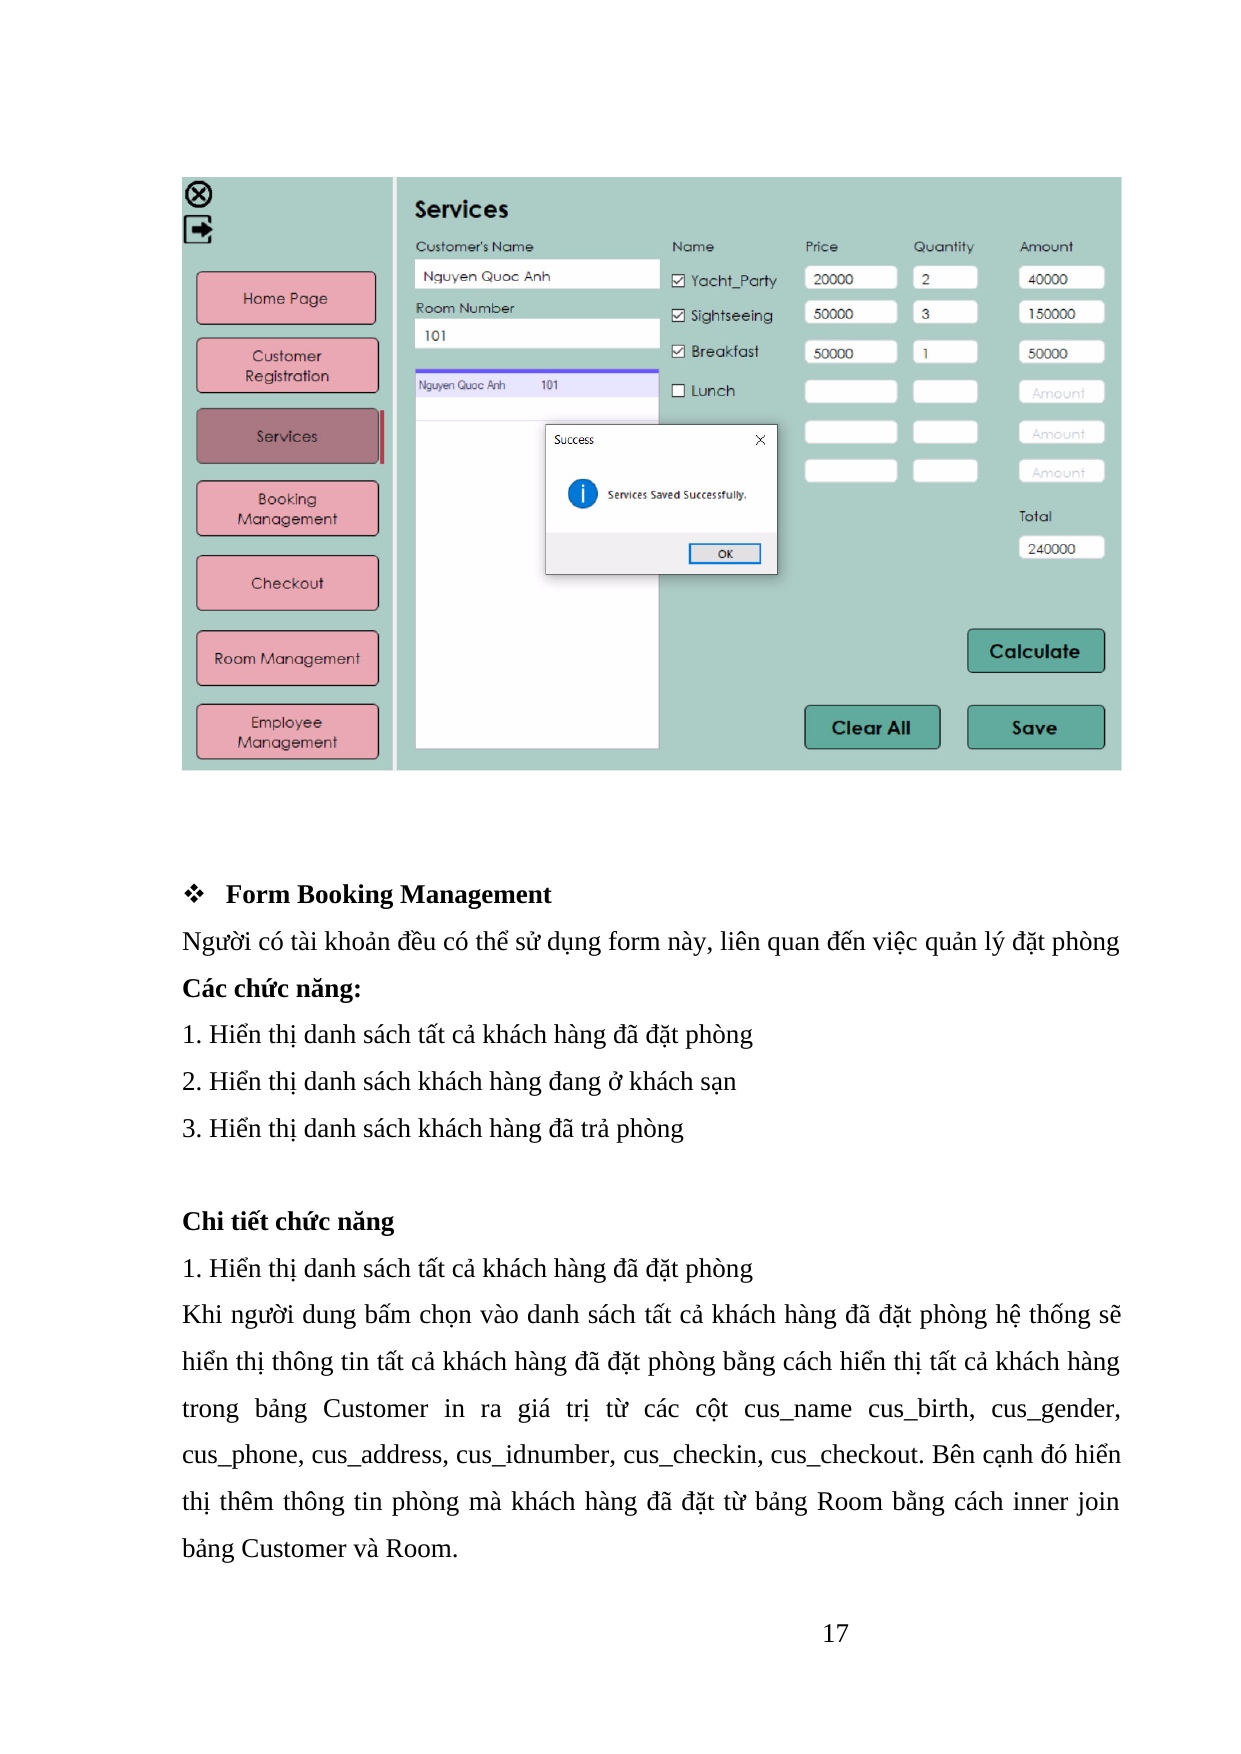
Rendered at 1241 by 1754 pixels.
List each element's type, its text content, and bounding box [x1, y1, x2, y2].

text Các chức năng: [182, 972, 1122, 1003]
list Hiển thị danh sách khách hàng đang ở khách sạn [182, 1065, 1122, 1096]
list Hiển thị danh sách tất cả khách hàng đã đặt phòng [182, 1252, 1122, 1283]
text Chi tiết chức năng [182, 1205, 1122, 1236]
list Hiển thị danh sách khách hàng đã trả phòng [182, 1112, 1122, 1143]
picture [181, 177, 1122, 771]
text Người có tài khoản đều có thể sử dụng form này, liên quan đến việc quản lý đặt phòng [182, 925, 1122, 956]
list Khi người dung bấm chọn vào danh sách tất cả khách hàng đã đặt phòng hệ thống sẽ hiển thị thông tin tất cả khách hàng đã đặt phòng bằng cách hiển thị tất cả khách hàng trong bảng Customer in ra giá trị từ các cột cus_name cus_birth, cus_gender, cus_phone, cus_address, cus_idnumber, cus_checkin, cus_checkout. Bên cạnh đó hiển thị thêm thông tin phòng mà khách hàng đã đặt từ bảng Room bằng cách inner join bảng Customer và Room. [182, 1299, 1122, 1563]
list Hiển thị danh sách tất cả khách hàng đã đặt phòng [182, 1019, 1122, 1050]
subtitle Form Booking Management [182, 878, 1122, 910]
